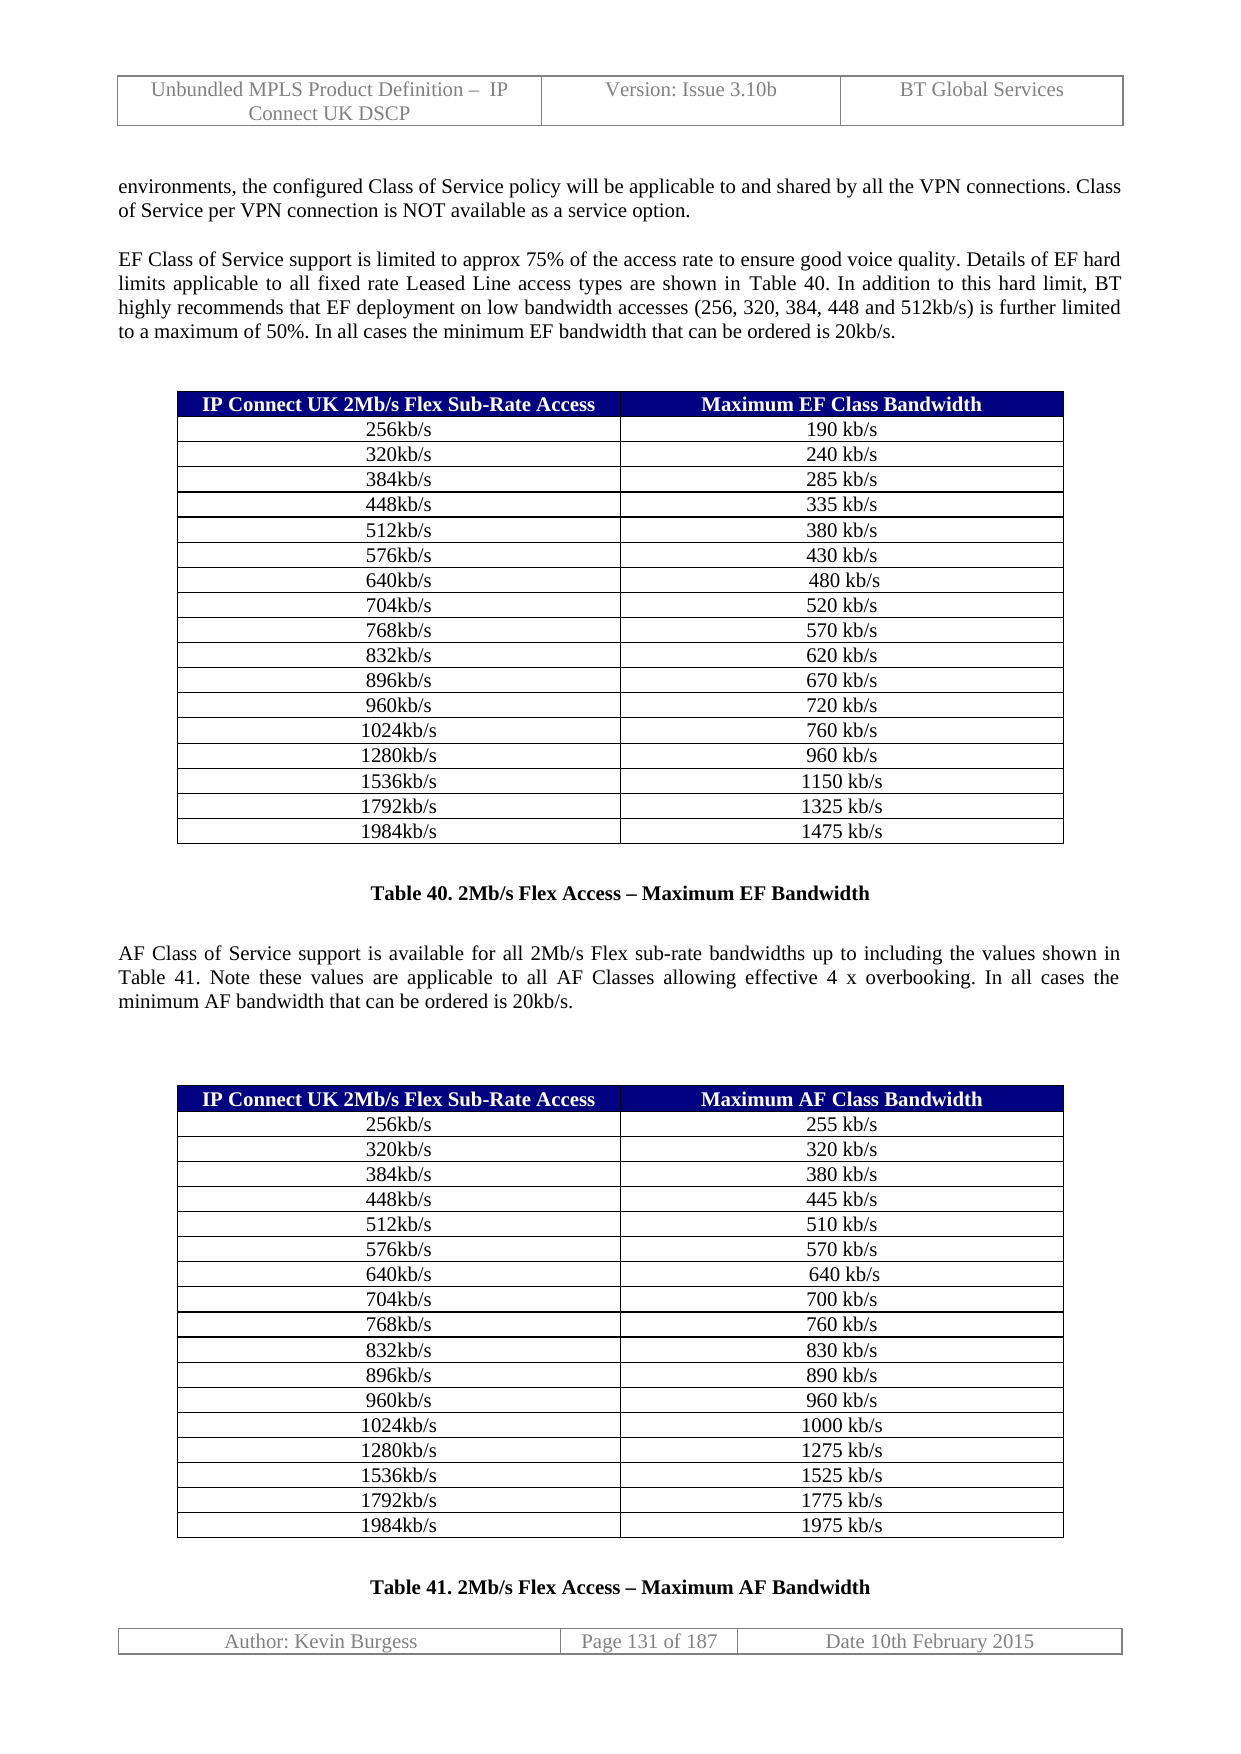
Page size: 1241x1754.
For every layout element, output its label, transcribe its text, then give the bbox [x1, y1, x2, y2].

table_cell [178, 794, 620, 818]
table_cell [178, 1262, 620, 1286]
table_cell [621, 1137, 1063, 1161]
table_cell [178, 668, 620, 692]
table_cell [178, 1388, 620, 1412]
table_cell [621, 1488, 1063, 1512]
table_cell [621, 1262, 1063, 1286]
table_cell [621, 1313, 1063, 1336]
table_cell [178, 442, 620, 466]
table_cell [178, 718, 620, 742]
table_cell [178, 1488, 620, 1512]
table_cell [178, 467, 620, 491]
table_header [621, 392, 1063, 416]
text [118, 174, 1122, 222]
text Table 40. 2Mb/s Flex Access – Maximum EF Bandwidth [118, 880, 1122, 904]
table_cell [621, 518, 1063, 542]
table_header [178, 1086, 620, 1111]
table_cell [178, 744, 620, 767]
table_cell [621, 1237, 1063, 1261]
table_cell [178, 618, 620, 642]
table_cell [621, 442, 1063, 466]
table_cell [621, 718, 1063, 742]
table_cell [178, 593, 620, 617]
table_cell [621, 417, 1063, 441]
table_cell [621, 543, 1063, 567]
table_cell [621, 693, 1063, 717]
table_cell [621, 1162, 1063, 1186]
text EF Class of Service support is limited to approx 75% of the access rate to ensure good voice quality. Details of EF hard limits applicable to all fixed rate Leased Line access types are shown in Table 40. In addition to this hard limit, BT highly recommends that EF deployment on low bandwidth accesses (256, 320, 384, 448 and 512kb/s) is further limited to a maximum of 50%. In all cases the minimum EF bandwidth that can be ordered is 20kb/s. [118, 247, 1122, 343]
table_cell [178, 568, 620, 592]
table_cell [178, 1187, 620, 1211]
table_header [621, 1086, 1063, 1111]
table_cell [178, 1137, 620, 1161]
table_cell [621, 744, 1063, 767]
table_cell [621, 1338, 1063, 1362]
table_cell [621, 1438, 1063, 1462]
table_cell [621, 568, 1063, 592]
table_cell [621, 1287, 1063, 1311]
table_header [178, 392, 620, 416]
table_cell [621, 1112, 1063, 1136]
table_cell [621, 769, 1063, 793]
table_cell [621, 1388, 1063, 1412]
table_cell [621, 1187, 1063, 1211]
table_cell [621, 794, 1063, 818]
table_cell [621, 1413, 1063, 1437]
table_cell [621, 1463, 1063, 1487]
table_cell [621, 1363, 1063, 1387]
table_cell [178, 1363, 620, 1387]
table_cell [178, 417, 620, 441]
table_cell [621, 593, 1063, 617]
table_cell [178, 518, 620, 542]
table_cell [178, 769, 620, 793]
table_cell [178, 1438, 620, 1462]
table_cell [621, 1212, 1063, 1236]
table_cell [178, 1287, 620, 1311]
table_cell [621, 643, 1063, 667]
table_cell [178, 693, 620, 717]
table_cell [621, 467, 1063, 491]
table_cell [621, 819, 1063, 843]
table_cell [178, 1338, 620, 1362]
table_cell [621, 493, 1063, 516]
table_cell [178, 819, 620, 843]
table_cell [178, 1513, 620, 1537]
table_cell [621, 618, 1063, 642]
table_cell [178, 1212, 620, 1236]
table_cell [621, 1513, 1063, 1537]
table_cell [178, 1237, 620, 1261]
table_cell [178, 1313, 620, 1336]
text Table 41. 2Mb/s Flex Access – Maximum AF Bandwidth [118, 1575, 1122, 1599]
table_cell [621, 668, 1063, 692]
text AF Class of Service support is available for all 2Mb/s Flex sub-rate bandwidths up to including the values shown in Table 41. Note these values are applicable to all AF Classes allowing effective 4 x overbooking. In all cases the minimum AF bandwidth that can be ordered is 20kb/s. [118, 941, 1122, 1013]
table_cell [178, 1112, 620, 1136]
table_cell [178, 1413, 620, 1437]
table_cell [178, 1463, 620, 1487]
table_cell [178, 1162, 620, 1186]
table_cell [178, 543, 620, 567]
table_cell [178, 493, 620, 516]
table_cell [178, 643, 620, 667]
